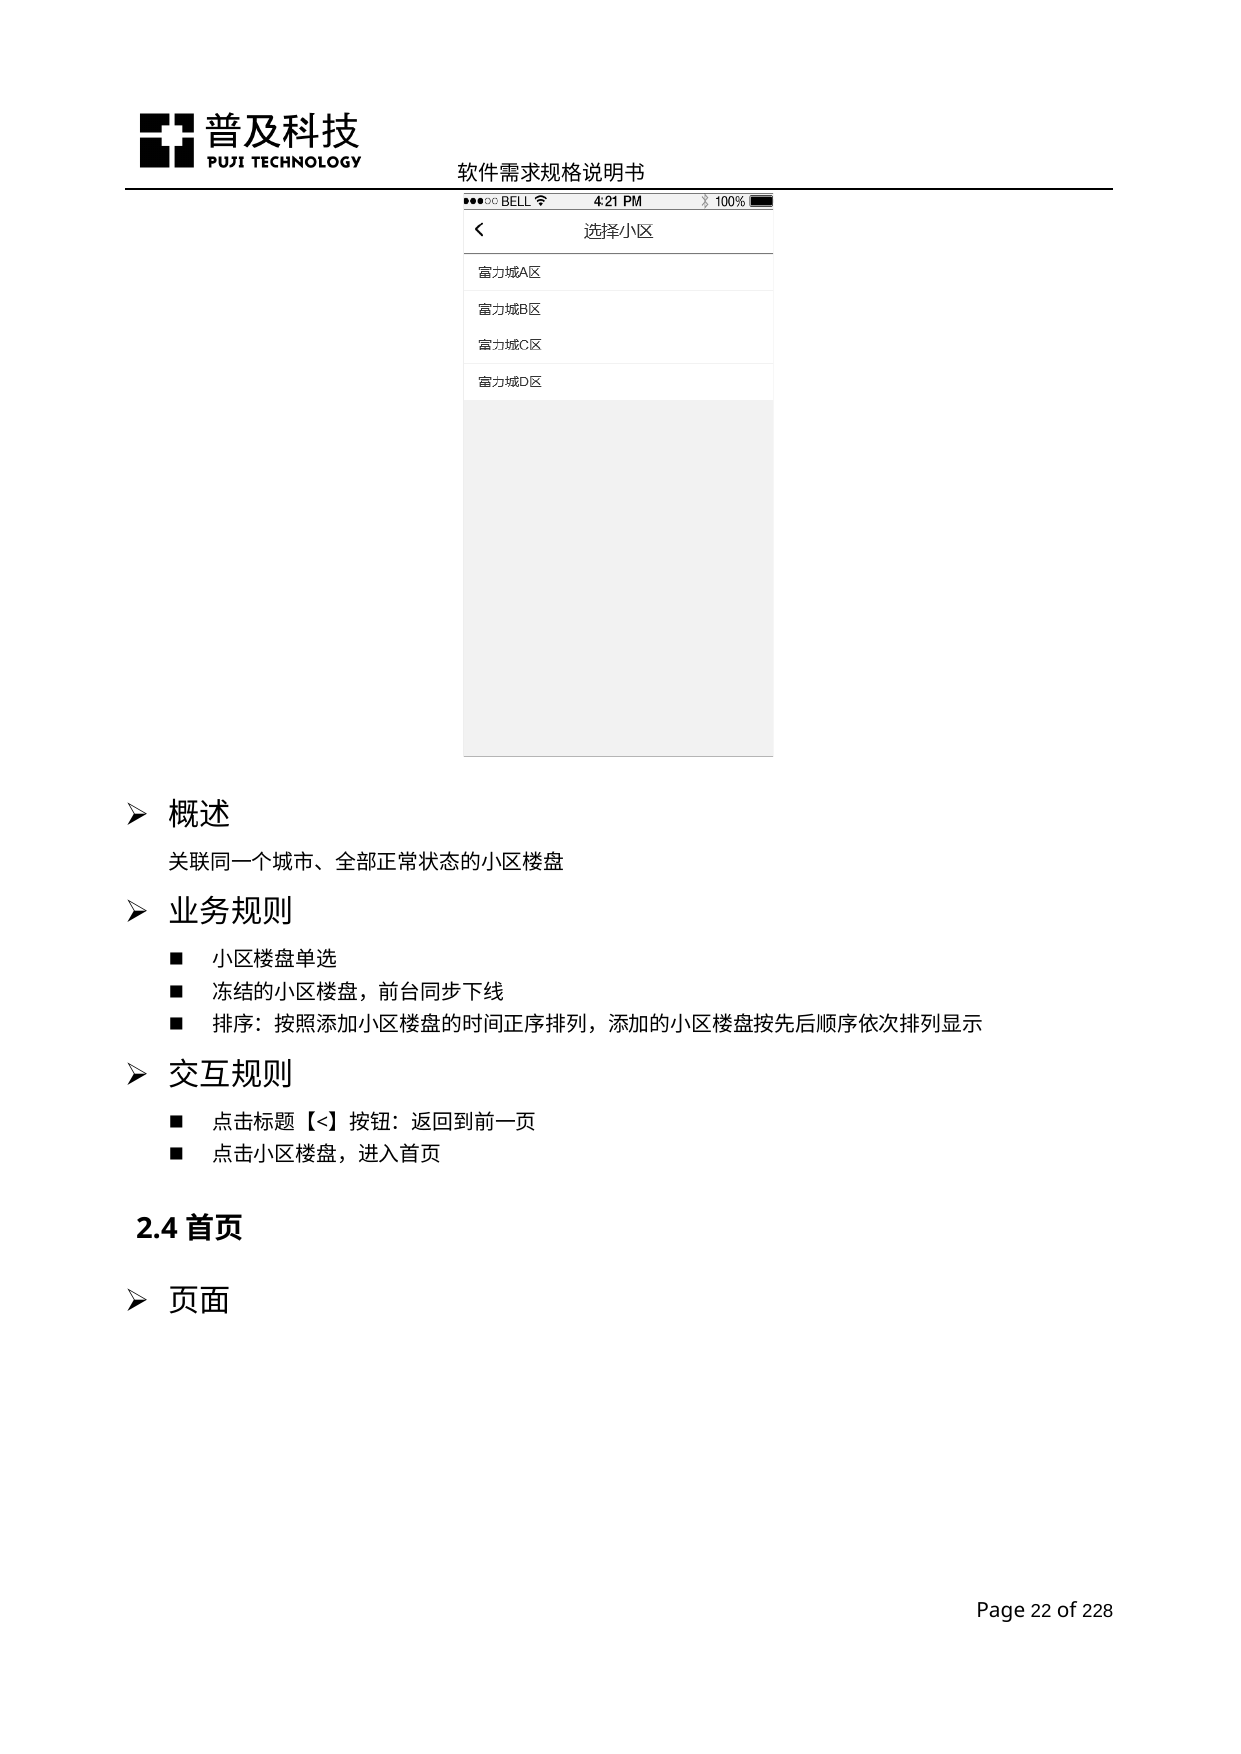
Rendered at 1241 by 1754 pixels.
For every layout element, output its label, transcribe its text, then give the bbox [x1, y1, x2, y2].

subtitle 首页 [136, 1194, 1113, 1259]
list 小区楼盘单选 [168, 941, 1113, 974]
list 点击小区楼盘，进入首页 [168, 1136, 1113, 1169]
list 冻结的小区楼盘，前台同步下线 [168, 974, 1113, 1006]
list 排序：按照添加小区楼盘的时间正序排列，添加的小区楼盘按先后顺序依次排列显示 [168, 1006, 1113, 1039]
list 交互规则 [124, 1039, 1113, 1104]
picture [124, 103, 365, 180]
list 业务规则 [124, 876, 1113, 941]
list 概述 [124, 779, 1113, 844]
list 点击标题【<】按钮：返回到前一页 [168, 1104, 1113, 1136]
list 关联同一个城市、全部正常状态的小区楼盘 [168, 844, 1113, 876]
list 页面 [124, 1265, 1113, 1330]
picture [463, 193, 774, 757]
